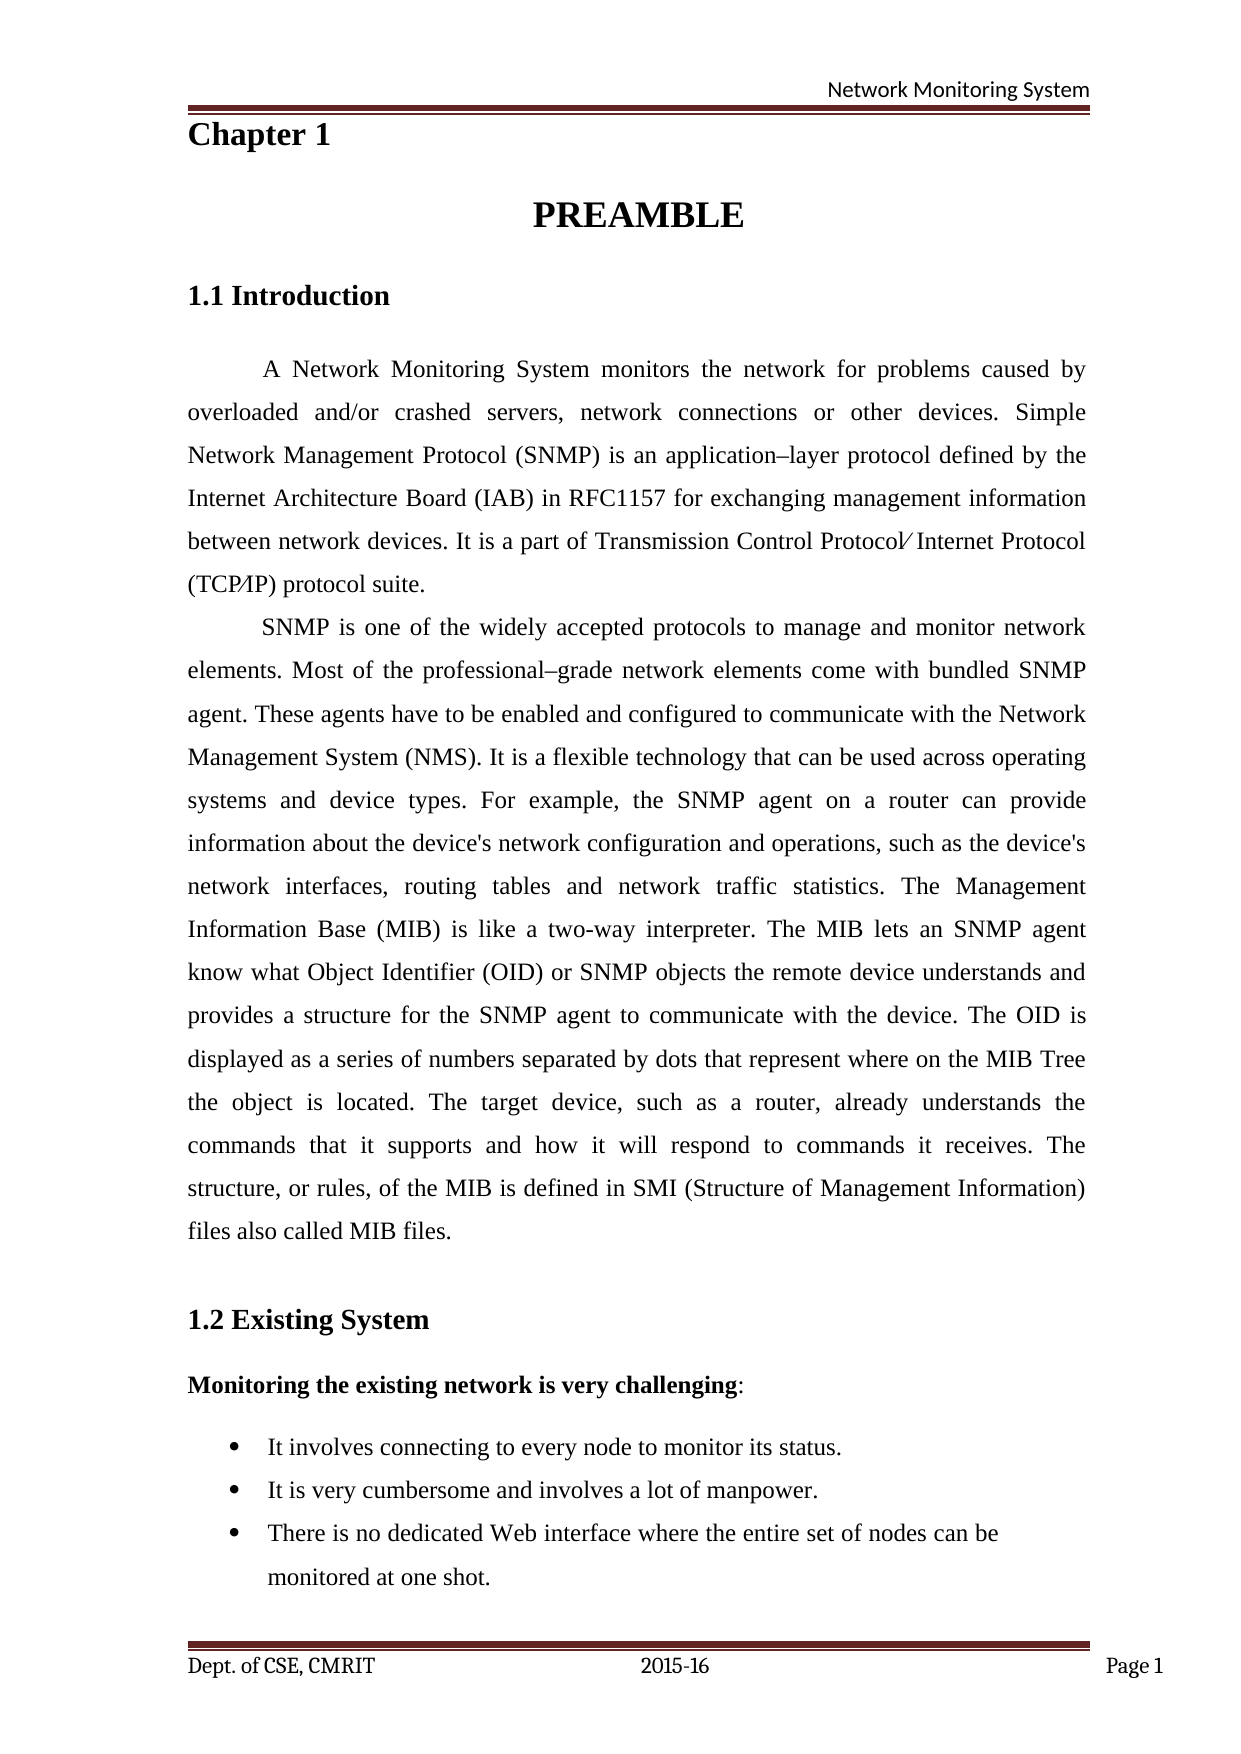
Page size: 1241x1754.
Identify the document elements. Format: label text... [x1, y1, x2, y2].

text Chapter 1 [187, 114, 1090, 153]
text Monitoring the existing network is very challenging: [187, 1370, 1090, 1399]
text 1.1 Introduction [187, 278, 1090, 312]
text PREAMBLE [187, 193, 1090, 236]
text 1.2 Existing System [187, 1302, 1090, 1336]
list It is very cumbersome and involves a lot of manpower. [230, 1475, 1000, 1504]
list SNMP is one of the widely accepted protocols to manage and monitor network elements. Most of the professional–grade network elements come with bundled SNMP agent. These agents have to be enabled and configured to communicate with the Network Management System (NMS). It is a flexible technology that can be used across operating systems and device types. For example, the SNMP agent on a router can provide information about the device's network configuration and operations, such as the device's network interfaces, routing tables and network traffic statistics. The Management Information Base (MIB) is like a two-way interpreter. The MIB lets an SNMP agent know what Object Identifier (OID) or SNMP objects the remote device understands and provides a structure for the SNMP agent to communicate with the device. The OID is displayed as a series of numbers separated by dots that represent where on the MIB Tree the object is located. The target device, such as a router, already understands the commands that it supports and how it will respond to commands it receives. The structure, or rules, of the MIB is defined in SMI (Structure of Management Information) files also called MIB files. [187, 612, 1087, 1245]
list It involves connecting to every node to monitor its status. [230, 1432, 1000, 1461]
list There is no dedicated Web interface where the entire set of nodes can be monitored at one shot. [230, 1518, 1000, 1590]
list A Network Monitoring System monitors the network for problems caused by overloaded and/or crashed servers, network connections or other devices. Simple Network Management Protocol (SNMP) is an application–layer protocol defined by the Internet Architecture Board (IAB) in RFC1157 for exchanging management information between network devices. It is a part of Transmission Control Protocol⁄ Internet Protocol (TCP⁄IP) protocol suite. [187, 354, 1087, 598]
